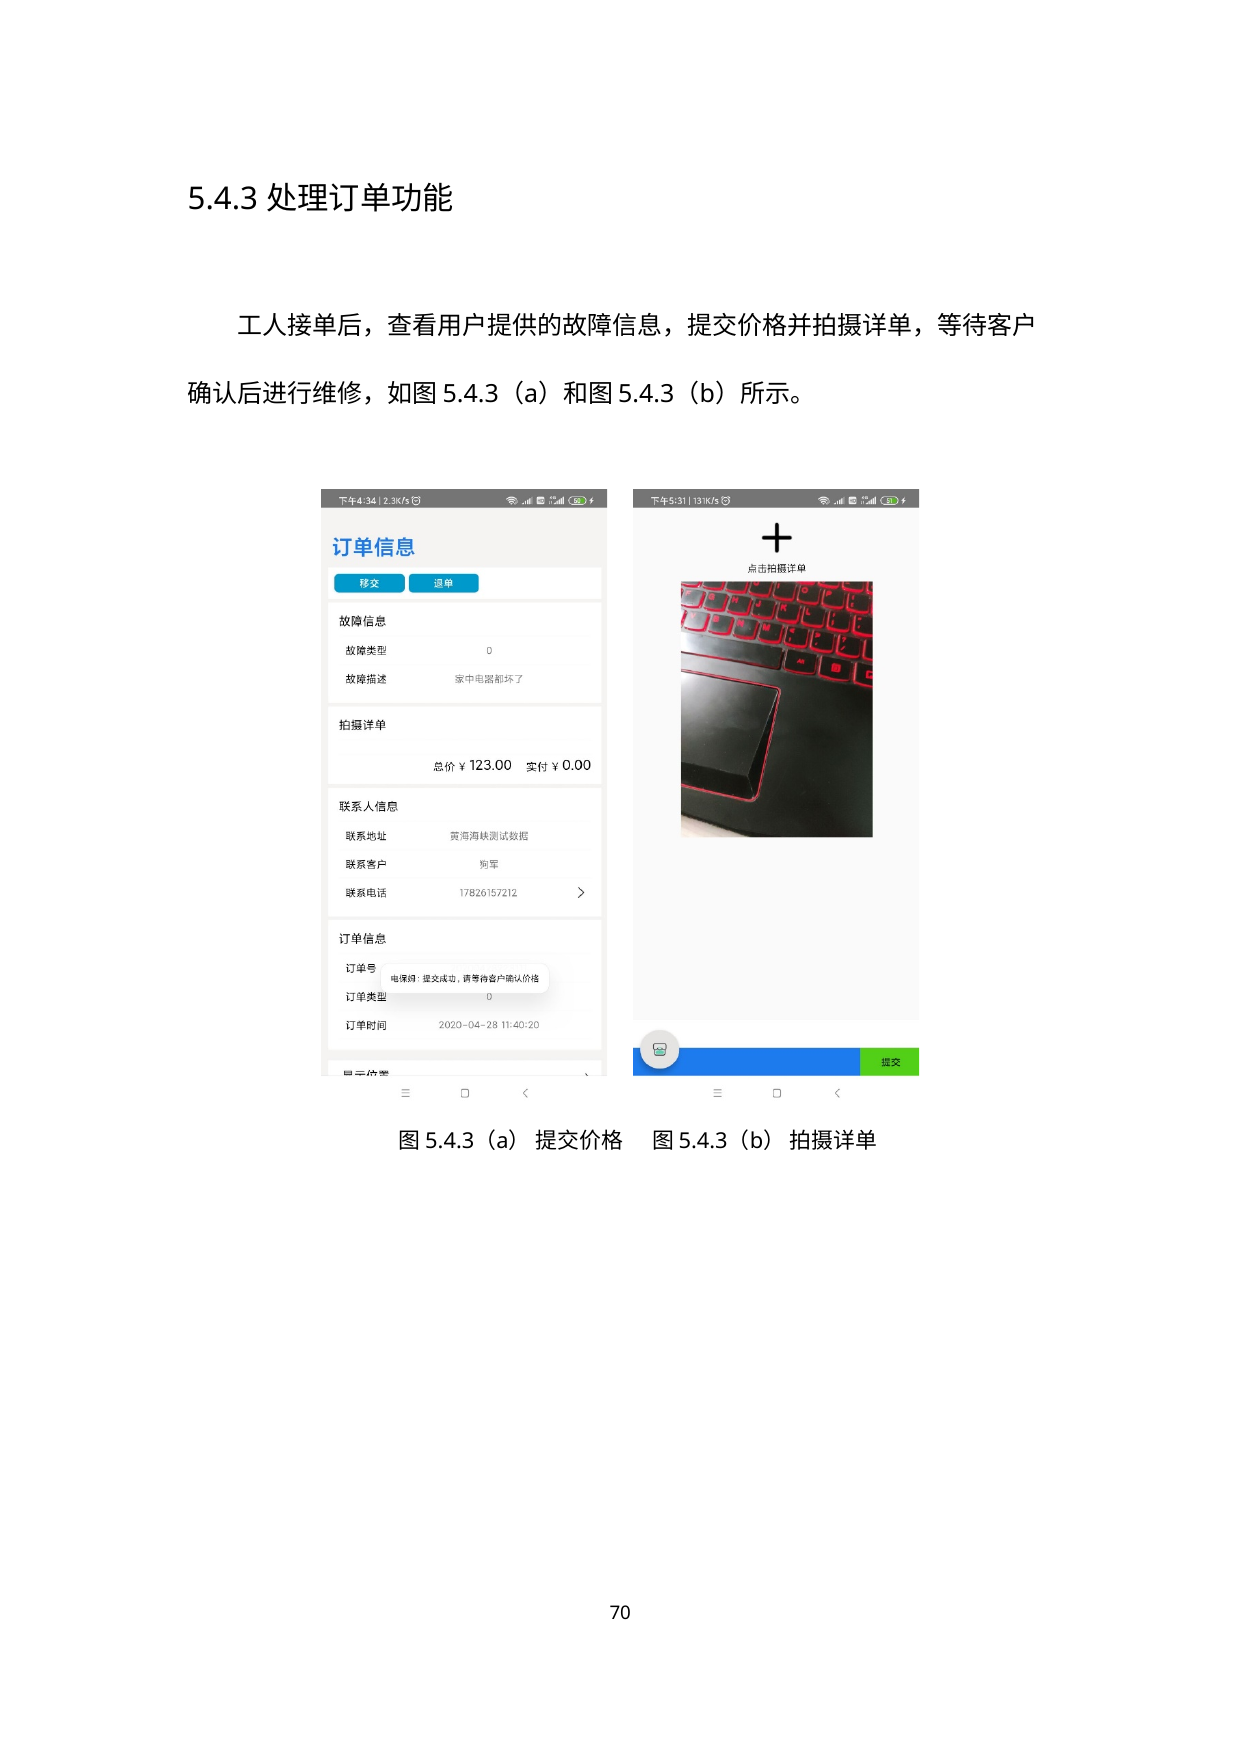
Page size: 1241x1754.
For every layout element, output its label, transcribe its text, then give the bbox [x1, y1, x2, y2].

text 工人接单后，查看用户提供的故障信息，提交价格并拍摄详单，等待客户确认后进行维修，如图5.4.3（a）和图5.4.3（b）所示。 [187, 290, 1053, 426]
picture [633, 489, 920, 1110]
picture [321, 489, 608, 1110]
subtitle 5.4.3 处理订单功能 [187, 162, 1053, 229]
text 图5.4.3（a） 提交价格 图5.4.3（b） 拍摄详单 [187, 1122, 1053, 1156]
